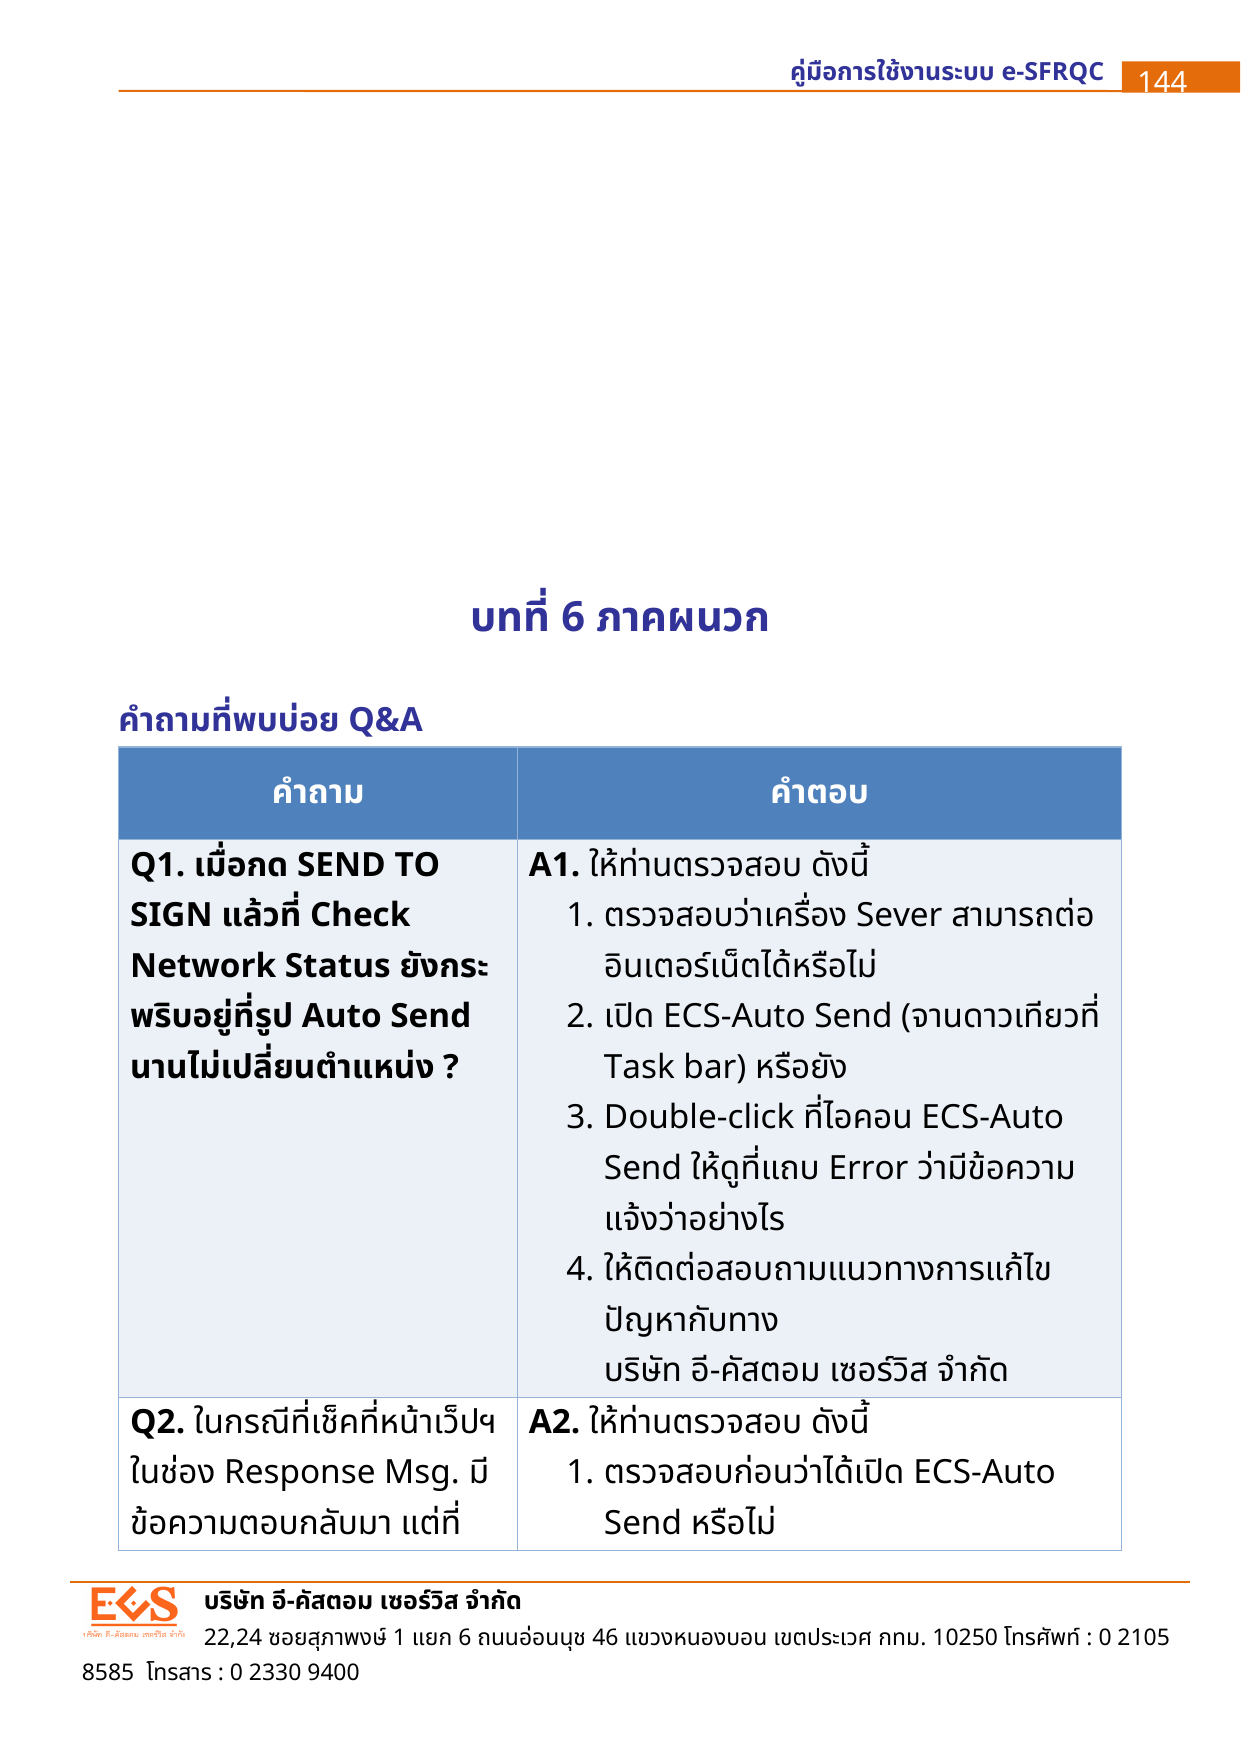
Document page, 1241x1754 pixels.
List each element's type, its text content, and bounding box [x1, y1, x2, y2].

picture [81, 1585, 185, 1636]
subtitle บทที่ 6 ภาคผนวก [118, 587, 1122, 650]
table_cell Q2. ในกรณีที่เช็คที่หน้าเว็ปฯ ในช่อง Response Msg. มีข้อความตอบกลับมา แต่ที่เครื่องของผู้ใช้งานไม่มีข้อความตอบกลับมาควรทำอย่างไร ? [119, 1398, 517, 1549]
table_header คำถาม [119, 748, 517, 839]
table_cell Q1. เมื่อกด SEND TO SIGN แล้วที่ Check Network Status ยังกระพริบอยู่ที่รูป Auto Send นานไม่เปลี่ยนตำแหน่ง ? [119, 840, 517, 1397]
subtitle คำถามที่พบบ่อย Q&A [118, 696, 1122, 746]
table_cell A1. ให้ท่านตรวจสอบ ดังนี้ ตรวจสอบว่าเครื่อง Sever สามารถต่ออินเตอร์เน็ตได้หรือไม่ เปิด ECS-Auto Send (จานดาวเทียวที่ Task bar) หรือยัง Double-click ที่ไอคอน ECS-Auto Send ให้ดูที่แถบ Error ว่ามีข้อความแจ้งว่าอย่างไร ให้ติดต่อสอบถามแนวทางการแก้ไขปัญหากับทาง บริษัท อี-คัสตอม เซอร์วิส จำกัด [518, 840, 1121, 1397]
table_header คำตอบ [518, 748, 1121, 839]
